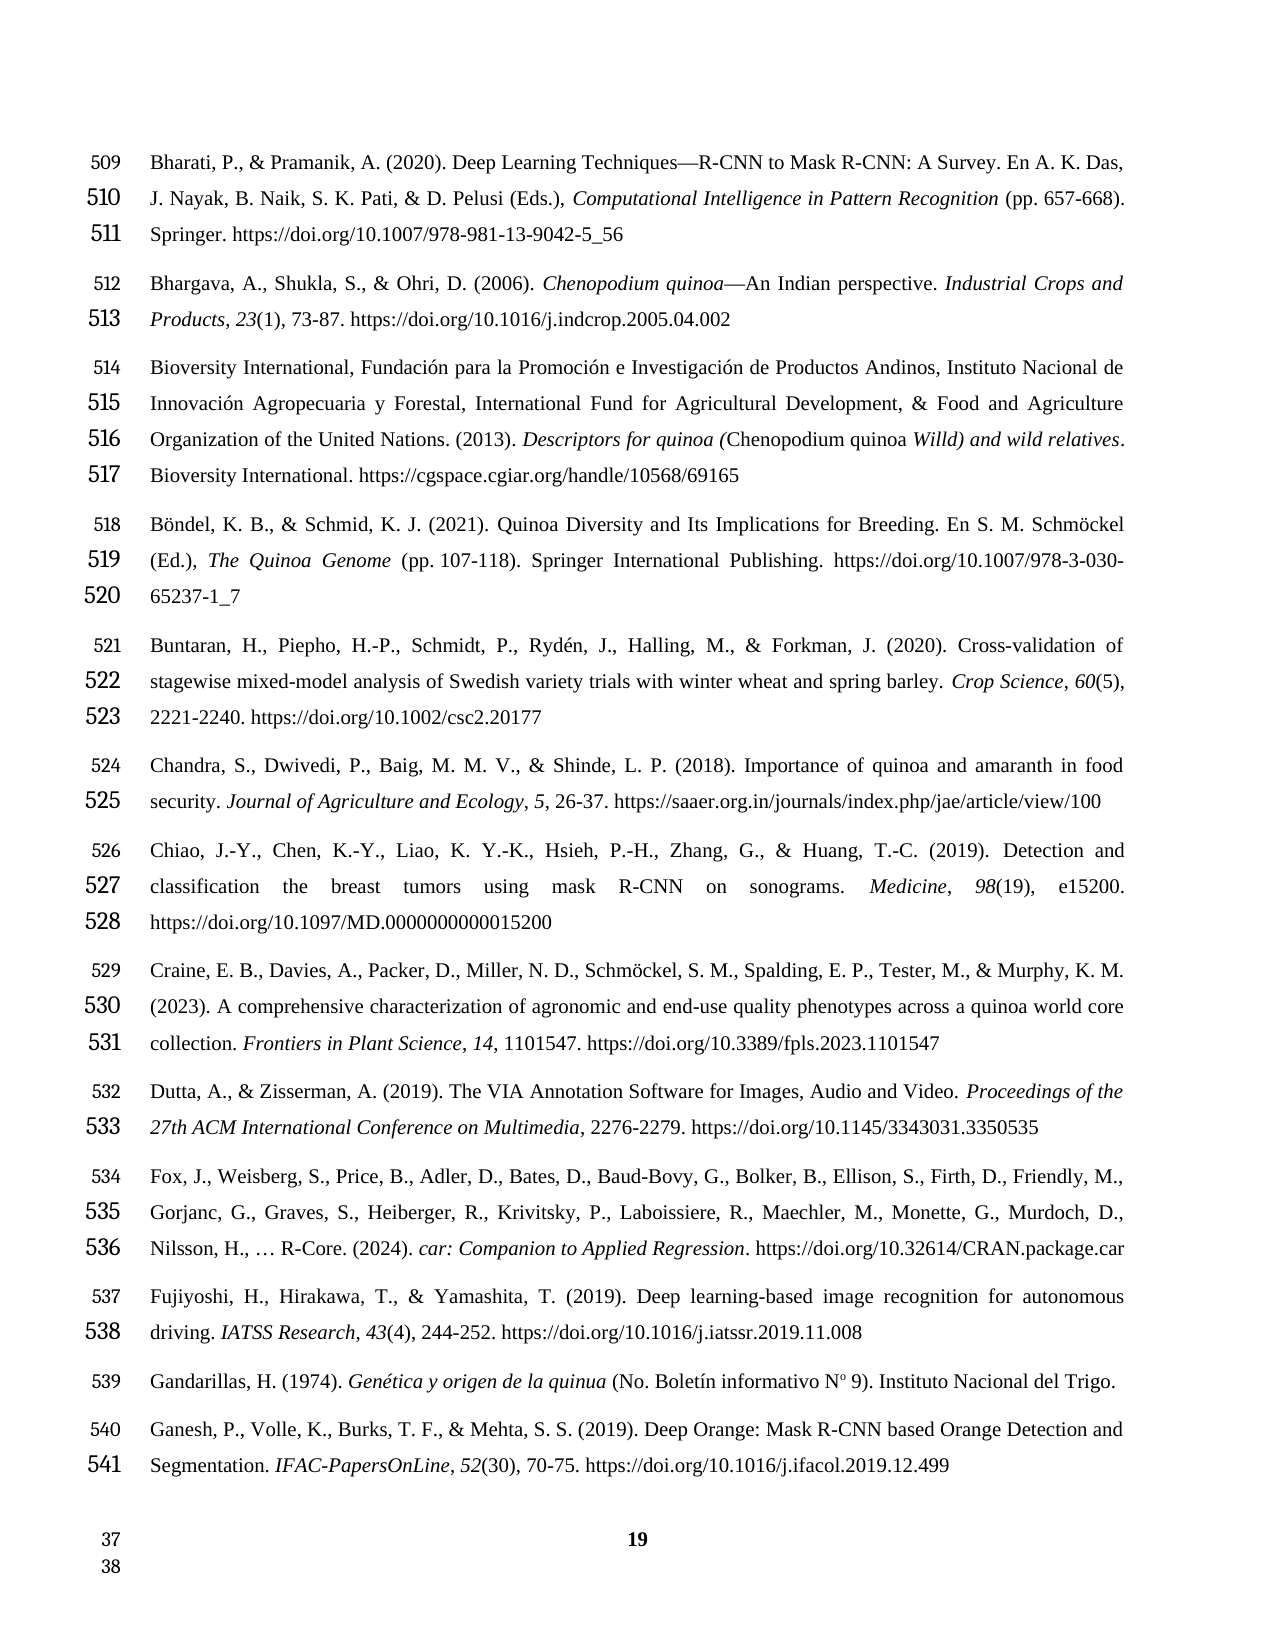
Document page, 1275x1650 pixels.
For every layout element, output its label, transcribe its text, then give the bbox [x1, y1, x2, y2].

text Fox, J., Weisberg, S., Price, B., Adler, D., Bates, D., Baud-Bovy, G., Bolker, B., Ellison, S., Firth, D., Friendly, M., Gorjanc, G., Graves, S., Heiberger, R., Krivitsky, P., Laboissiere, R., Maechler, M., Monette, G., Murdoch, D., Nilsson, H., … R-Core. (2024). car: Companion to Applied Regression. https://doi.org/10.32614/CRAN.package.car [150, 1163, 1125, 1260]
text Chandra, S., Dwivedi, P., Baig, M. M. V., & Shinde, L. P. (2018). Importance of quinoa and amaranth in food security. Journal of Agriculture and Ecology, 5, 26-37. https://saaer.org.in/journals/index.php/jae/article/view/100 [150, 753, 1125, 813]
text Bharati, P., & Pramanik, A. (2020). Deep Learning Techniques—R-CNN to Mask R-CNN: A Survey. En A. K. Das, J. Nayak, B. Naik, S. K. Pati, & D. Pelusi (Eds.), Computational Intelligence in Pattern Recognition (pp. 657-668). Springer. https://doi.org/10.1007/978-981-13-9042-5_56 [150, 150, 1125, 246]
text Craine, E. B., Davies, A., Packer, D., Miller, N. D., Schmöckel, S. M., Spalding, E. P., Tester, M., & Murphy, K. M. (2023). A comprehensive characterization of agronomic and end-use quality phenotypes across a quinoa world core collection. Frontiers in Plant Science, 14, 1101547. https://doi.org/10.3389/fpls.2023.1101547 [150, 958, 1125, 1054]
text Böndel, K. B., & Schmid, K. J. (2021). Quinoa Diversity and Its Implications for Breeding. En S. M. Schmöckel (Ed.), The Quinoa Genome (pp. 107-118). Springer International Publishing. https://doi.org/10.1007/978-3-030-65237-1_7 [150, 512, 1125, 608]
text Bioversity International, Fundación para la Promoción e Investigación de Productos Andinos, Instituto Nacional de Innovación Agropecuaria y Forestal, International Fund for Agricultural Development, & Food and Agriculture Organization of the United Nations. (2013). Descriptors for quinoa (Chenopodium quinoa Willd) and wild relatives. Bioversity International. https://cgspace.cgiar.org/handle/10568/69165​​ [150, 355, 1125, 487]
text Buntaran, H., Piepho, H.-P., Schmidt, P., Rydén, J., Halling, M., & Forkman, J. (2020). Cross-validation of stagewise mixed-model analysis of Swedish variety trials with winter wheat and spring barley. Crop Science, 60(5), 2221-2240. https://doi.org/10.1002/csc2.20177 [150, 632, 1125, 729]
text Ganesh, P., Volle, K., Burks, T. F., & Mehta, S. S. (2019). Deep Orange: Mask R-CNN based Orange Detection and Segmentation. IFAC-PapersOnLine, 52(30), 70-75. https://doi.org/10.1016/j.ifacol.2019.12.499 [150, 1417, 1125, 1477]
text Dutta, A., & Zisserman, A. (2019). The VIA Annotation Software for Images, Audio and Video. Proceedings of the 27th ACM International Conference on Multimedia, 2276-2279. https://doi.org/10.1145/3343031.3350535 [150, 1079, 1125, 1139]
text Gandarillas, H. (1974). Genética y origen de la quinua (No. Boletín informativo No 9). Instituto Nacional del Trigo. [150, 1369, 1125, 1393]
text Chiao, J.-Y., Chen, K.-Y., Liao, K. Y.-K., Hsieh, P.-H., Zhang, G., & Huang, T.-C. (2019). Detection and classification the breast tumors using mask R-CNN on sonograms. Medicine, 98(19), e15200. https://doi.org/10.1097/MD.0000000000015200 [150, 838, 1125, 934]
text Fujiyoshi, H., Hirakawa, T., & Yamashita, T. (2019). Deep learning-based image recognition for autonomous driving. IATSS Research, 43(4), 244-252. https://doi.org/10.1016/j.iatssr.2019.11.008 [150, 1284, 1125, 1344]
text Bhargava, A., Shukla, S., & Ohri, D. (2006). Chenopodium quinoa—An Indian perspective. Industrial Crops and Products, 23(1), 73-87. https://doi.org/10.1016/j.indcrop.2005.04.002 [150, 271, 1125, 331]
